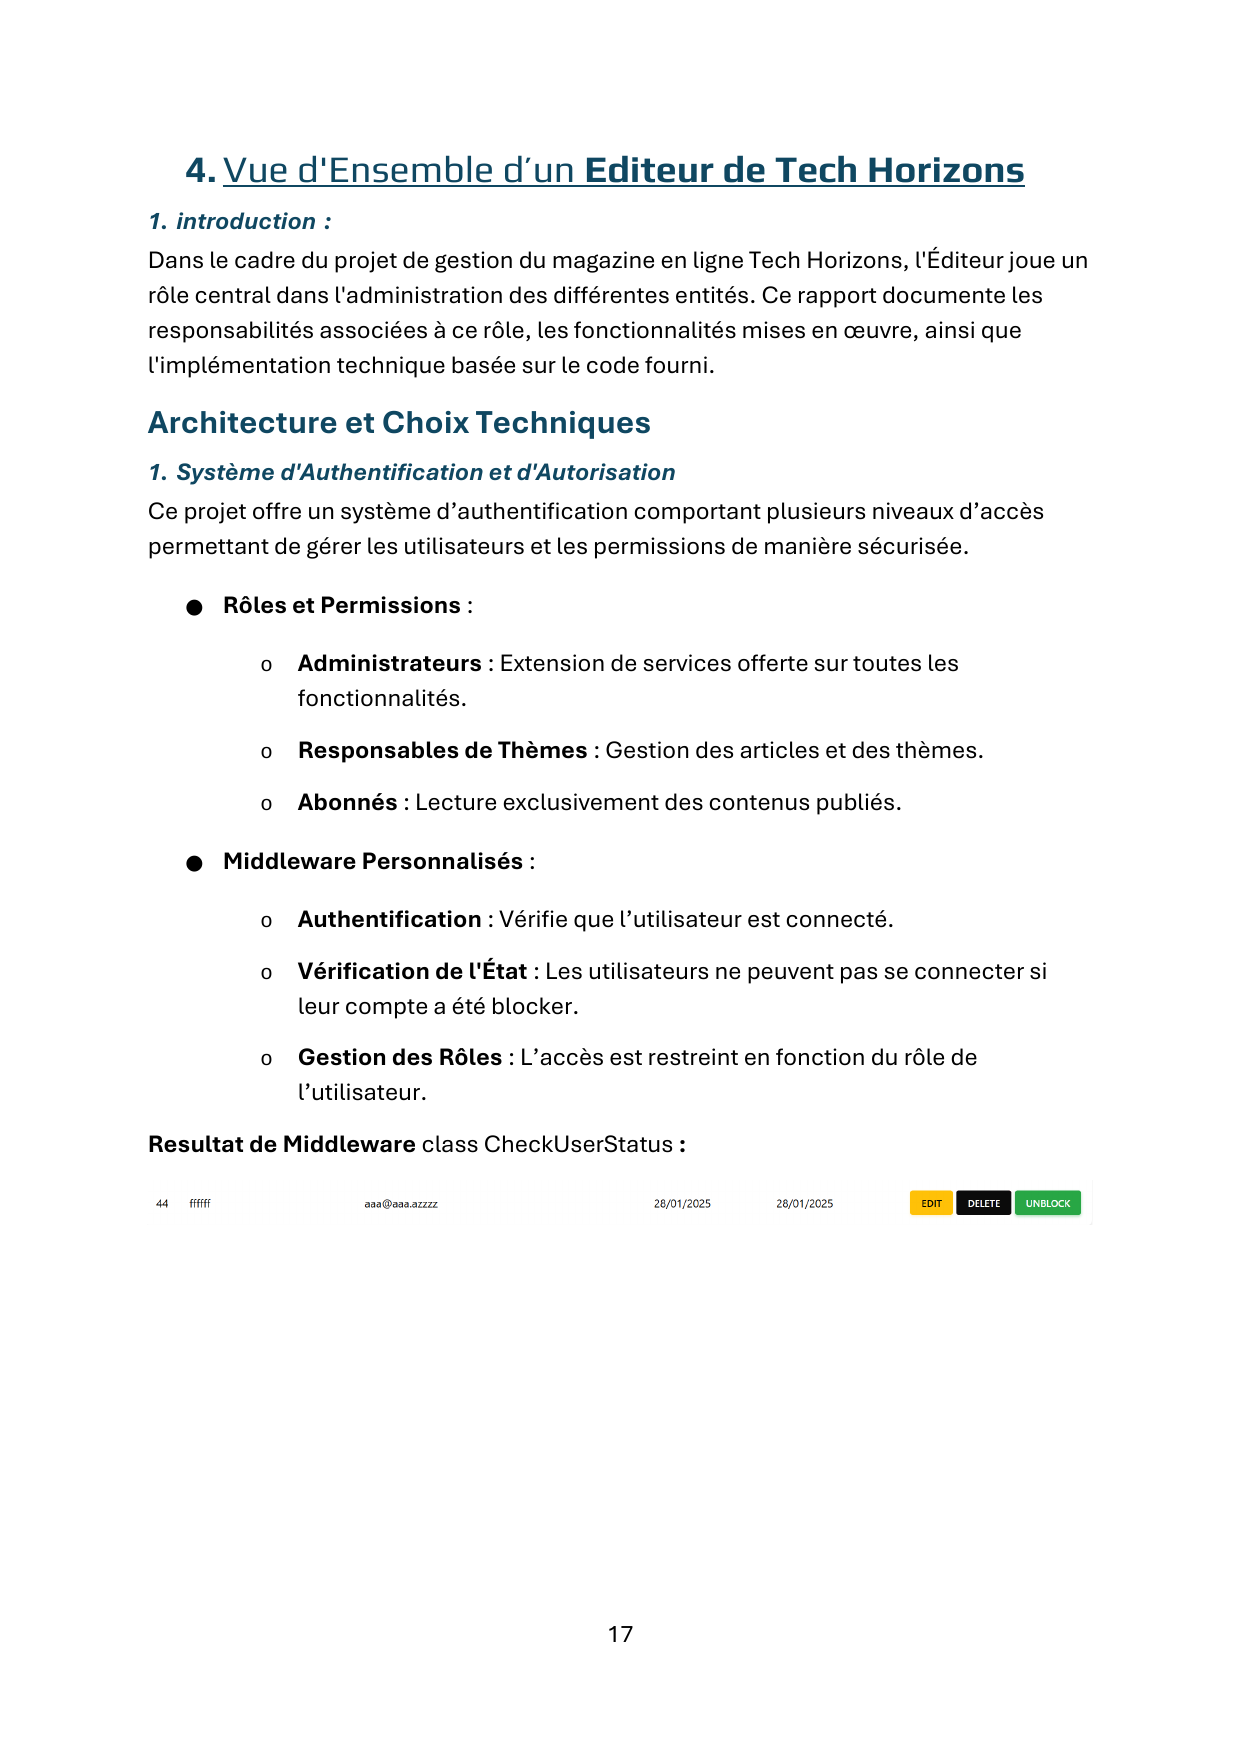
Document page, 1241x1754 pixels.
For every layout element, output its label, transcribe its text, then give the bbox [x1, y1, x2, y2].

list Authentification : Vérifie que l’utilisateur est connecté. [260, 904, 1093, 934]
text Dans le cadre du projet de gestion du magazine en ligne Tech Horizons, l'Éditeur joue un rôle central dans l'administration des différentes entités. Ce rapport documente les responsabilités associées à ce rôle, les fonctionnalités mises en œuvre, ainsi que l'implémentation technique basée sur le code fourni. [148, 245, 1093, 381]
picture [147, 1180, 1093, 1225]
subtitle Architecture et Choix Techniques [148, 402, 1093, 442]
subtitle 1. introduction : [148, 206, 1093, 236]
list Abonnés : Lecture exclusivement des contenus publiés. [260, 787, 1093, 817]
list Gestion des Rôles : L’accès est restreint en fonction du rôle de l’utilisateur. [260, 1042, 1093, 1108]
subtitle Vue d'Ensemble d’un Editeur de Tech Horizons [185, 148, 1093, 191]
list Middleware Personnalisés : [185, 838, 1093, 881]
text Resultat de Middleware class CheckUserStatus : [148, 1129, 1093, 1159]
subtitle 1. Système d'Authentification et d'Autorisation [148, 457, 1093, 487]
list Rôles et Permissions : [185, 583, 1093, 625]
list Responsables de Thèmes : Gestion des articles et des thèmes. [260, 735, 1093, 766]
list Vérification de l'État : Les utilisateurs ne peuvent pas se connecter si leur compte a été blocker. [260, 956, 1093, 1021]
list Administrateurs : Extension de services offerte sur toutes les fonctionnalités. [260, 648, 1093, 714]
text Ce projet offre un système d’authentification comportant plusieurs niveaux d’accès permettant de gérer les utilisateurs et les permissions de manière sécurisée. [148, 496, 1093, 561]
